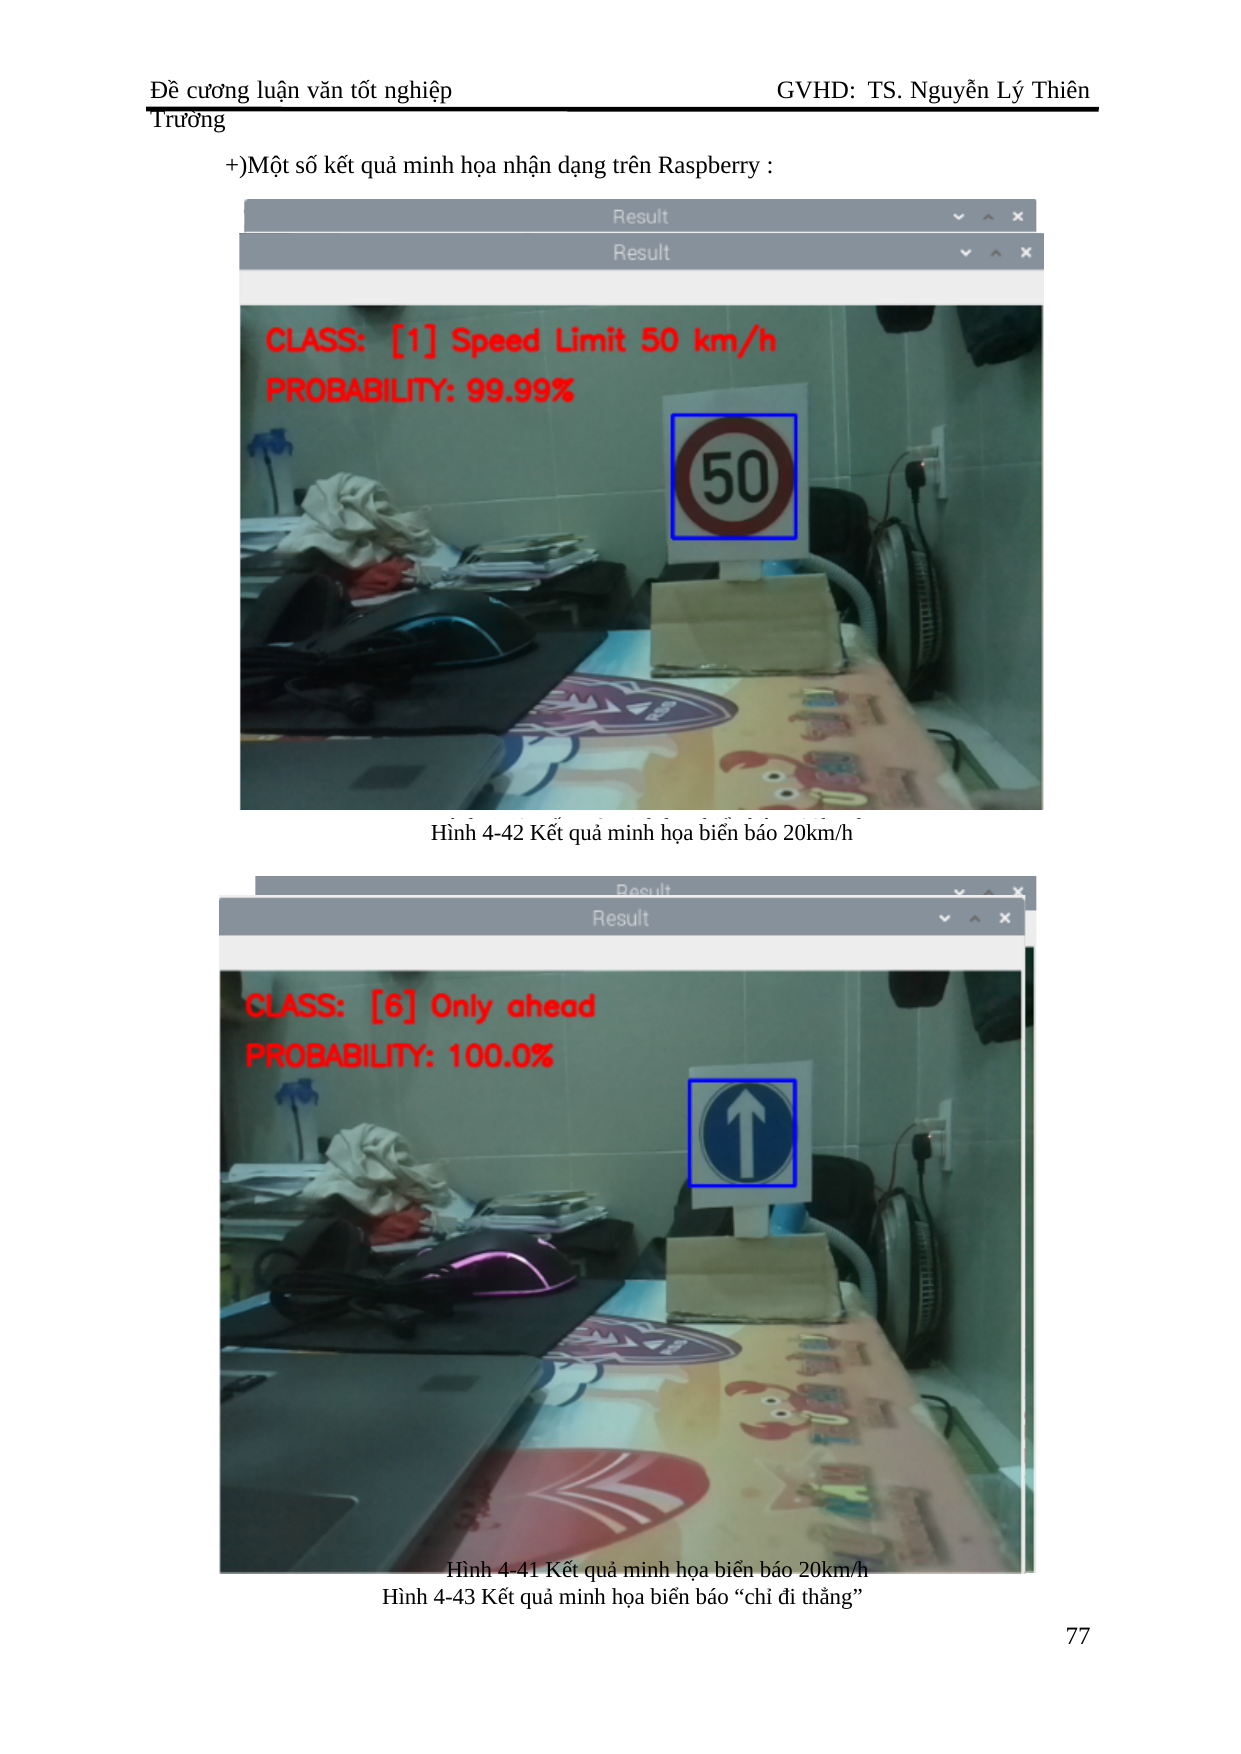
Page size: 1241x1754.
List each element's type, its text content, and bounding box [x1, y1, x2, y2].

picture [239, 199, 1044, 810]
text +)Một số kết quả minh họa nhận dạng trên Raspberry : [150, 150, 1090, 179]
picture [219, 876, 1037, 1574]
picture [812, 1563, 818, 1574]
